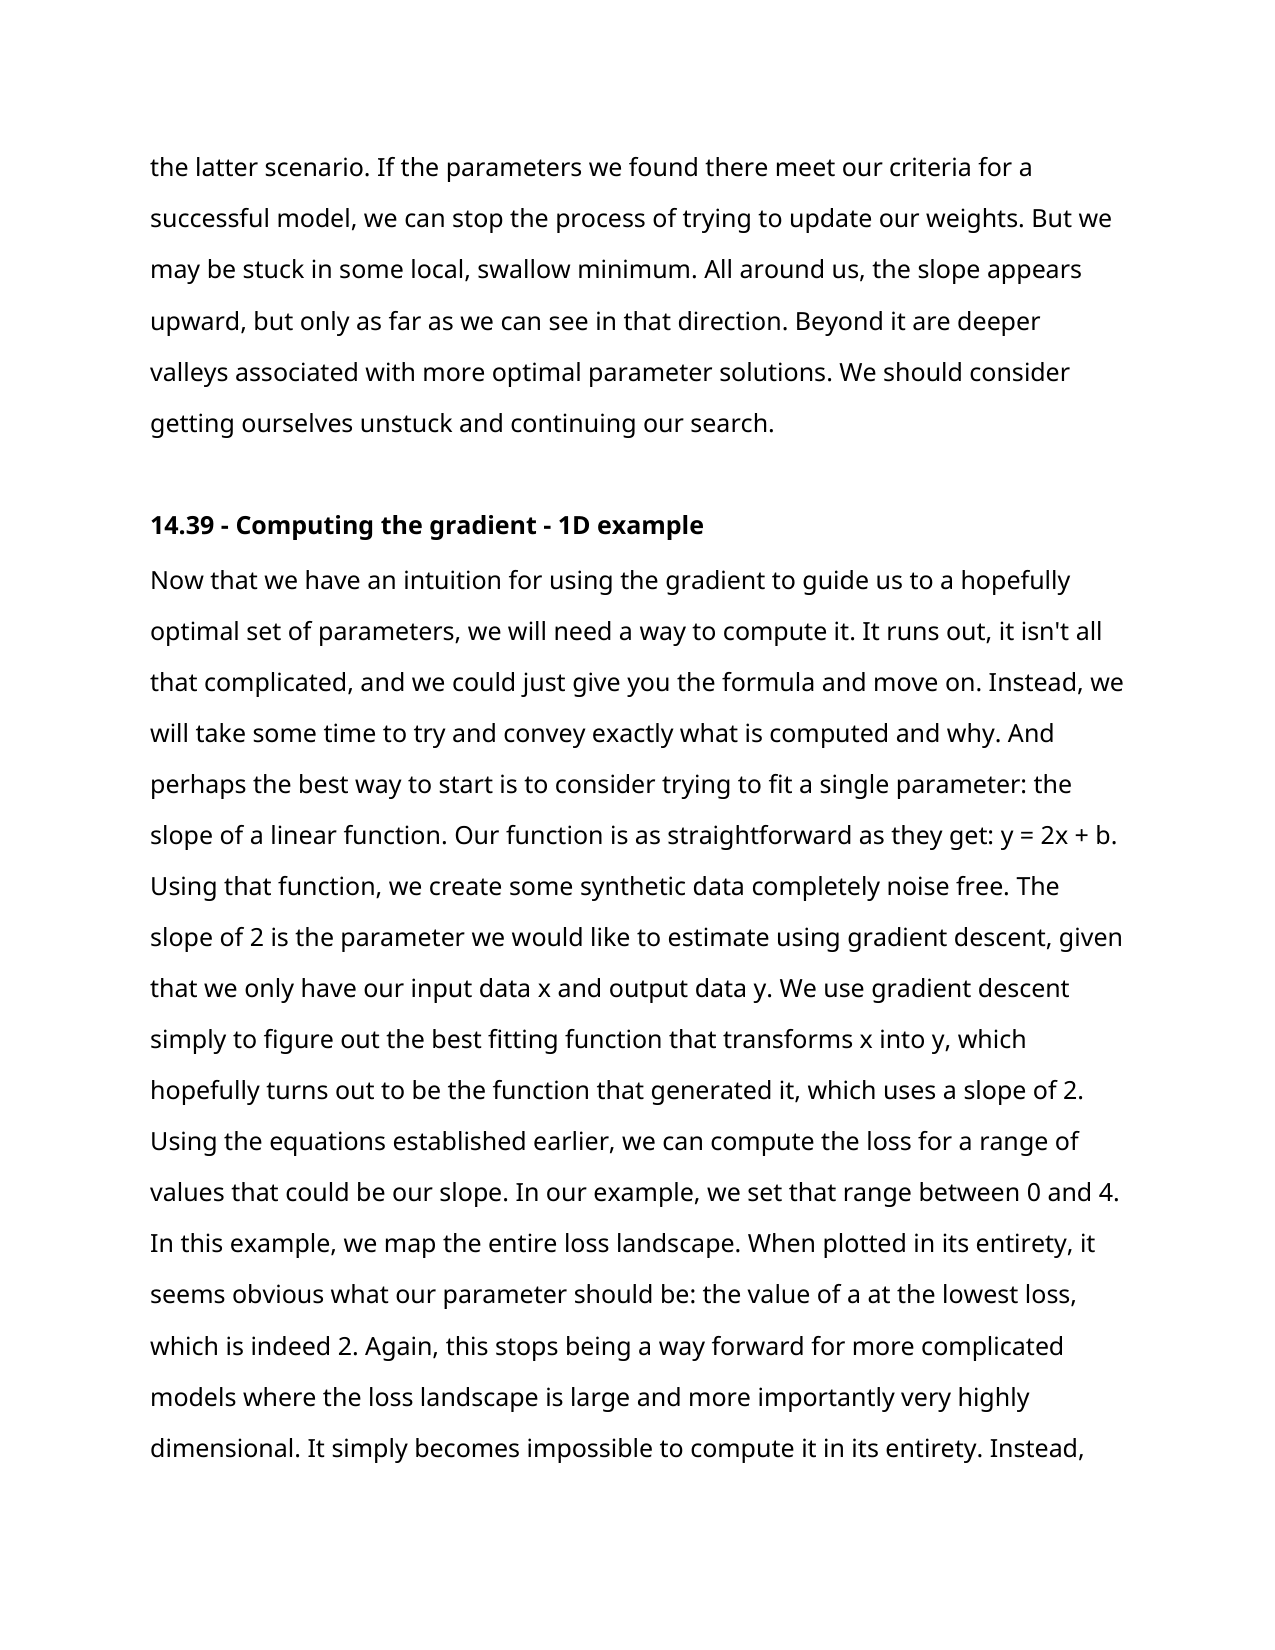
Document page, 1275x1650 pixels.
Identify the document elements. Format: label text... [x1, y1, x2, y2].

subtitle 14.39 - Computing the gradient - 1D example [150, 507, 1125, 541]
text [150, 562, 1125, 1464]
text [150, 150, 1125, 439]
